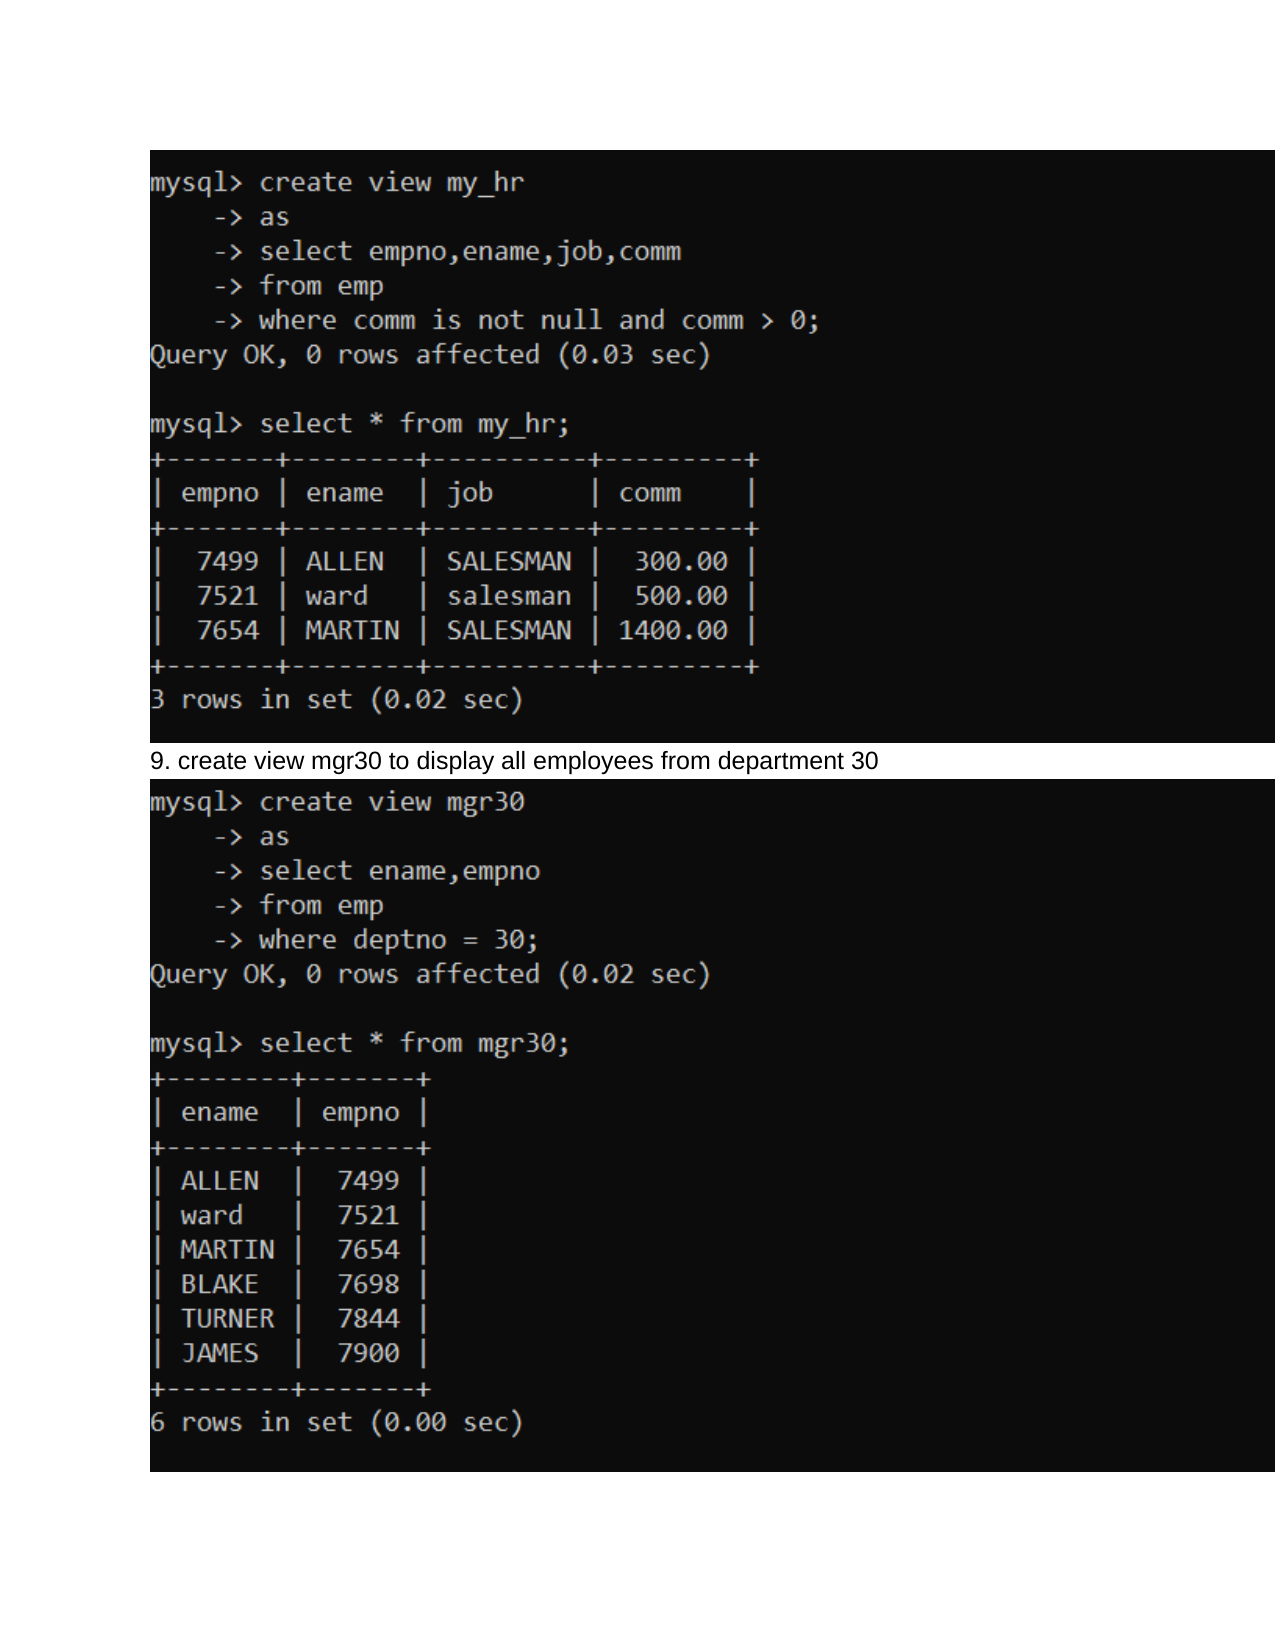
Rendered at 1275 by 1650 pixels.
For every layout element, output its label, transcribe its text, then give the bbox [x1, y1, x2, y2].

text 9. create view mgr30 to display all employees from department 30 [150, 746, 1125, 775]
picture [150, 779, 1275, 1472]
picture [150, 150, 1275, 743]
